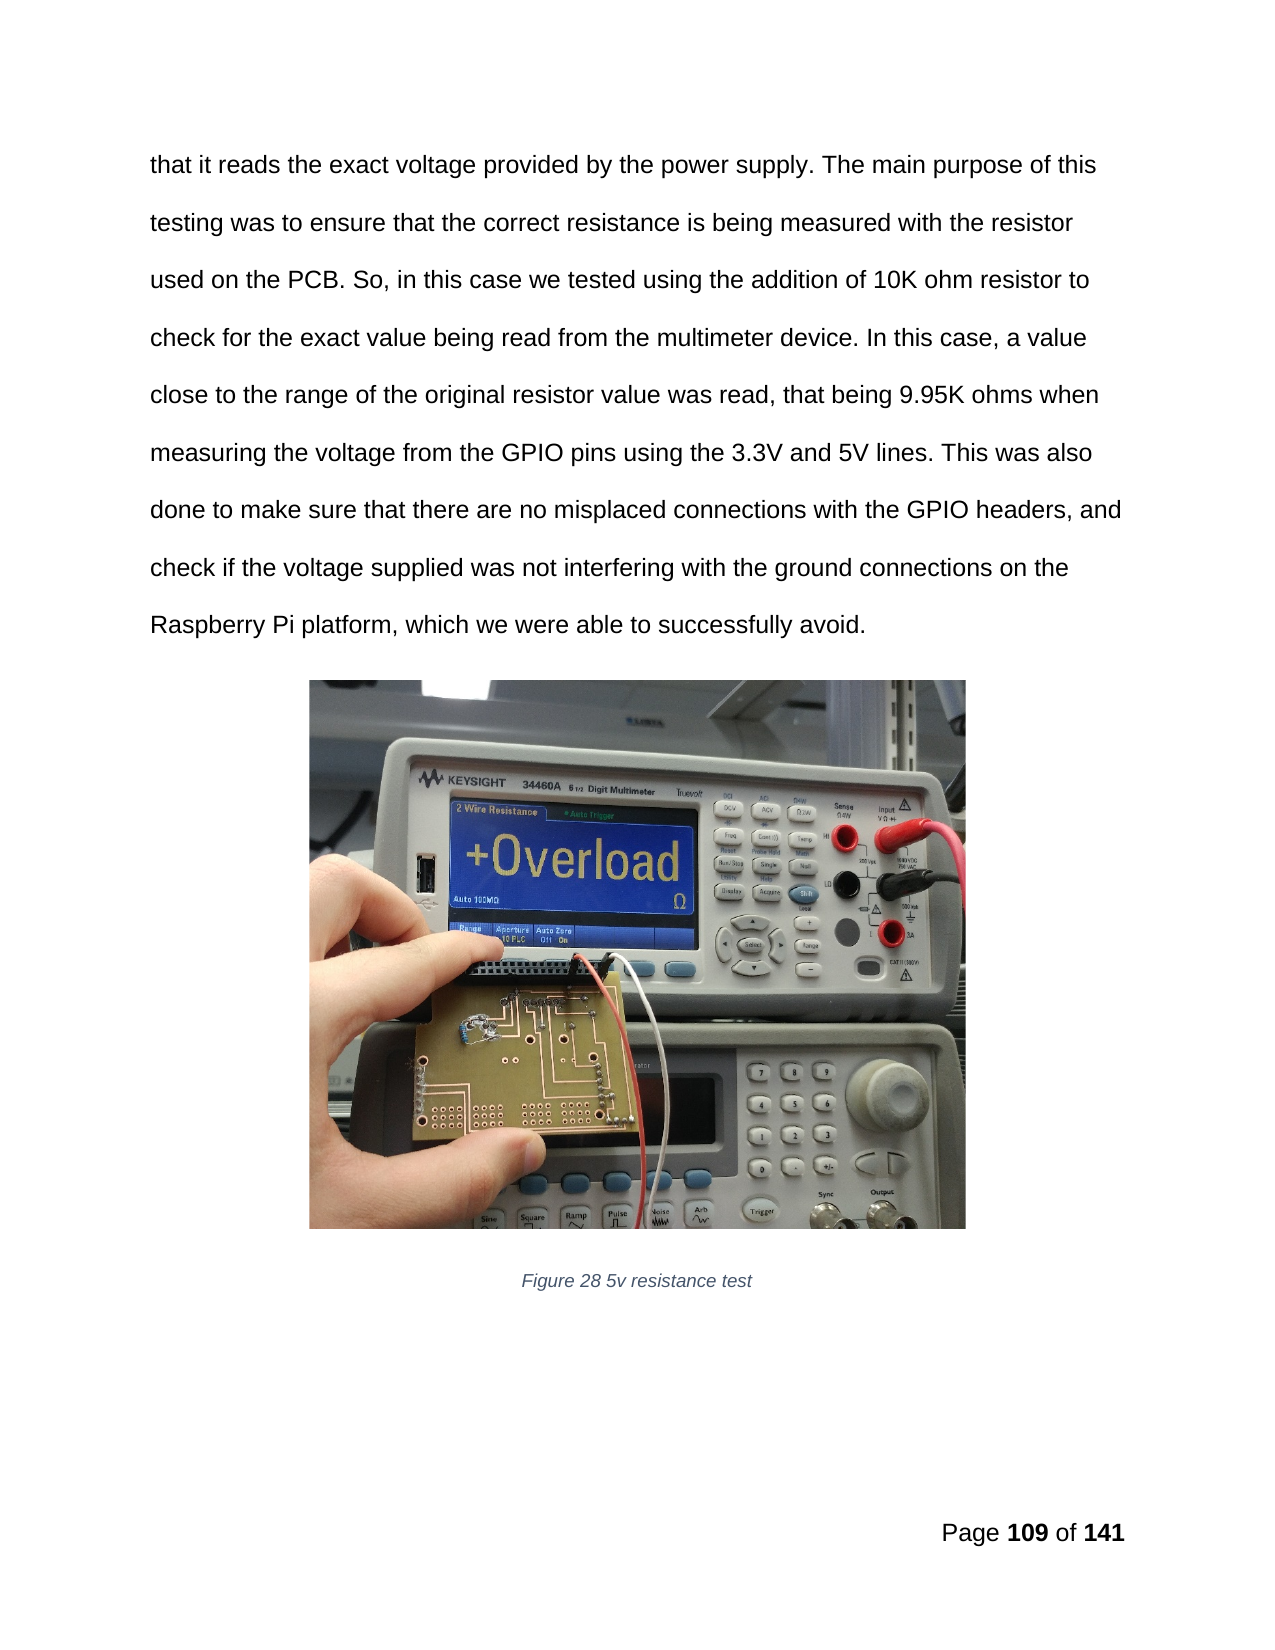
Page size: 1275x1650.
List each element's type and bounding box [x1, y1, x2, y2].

picture [309, 680, 966, 1229]
